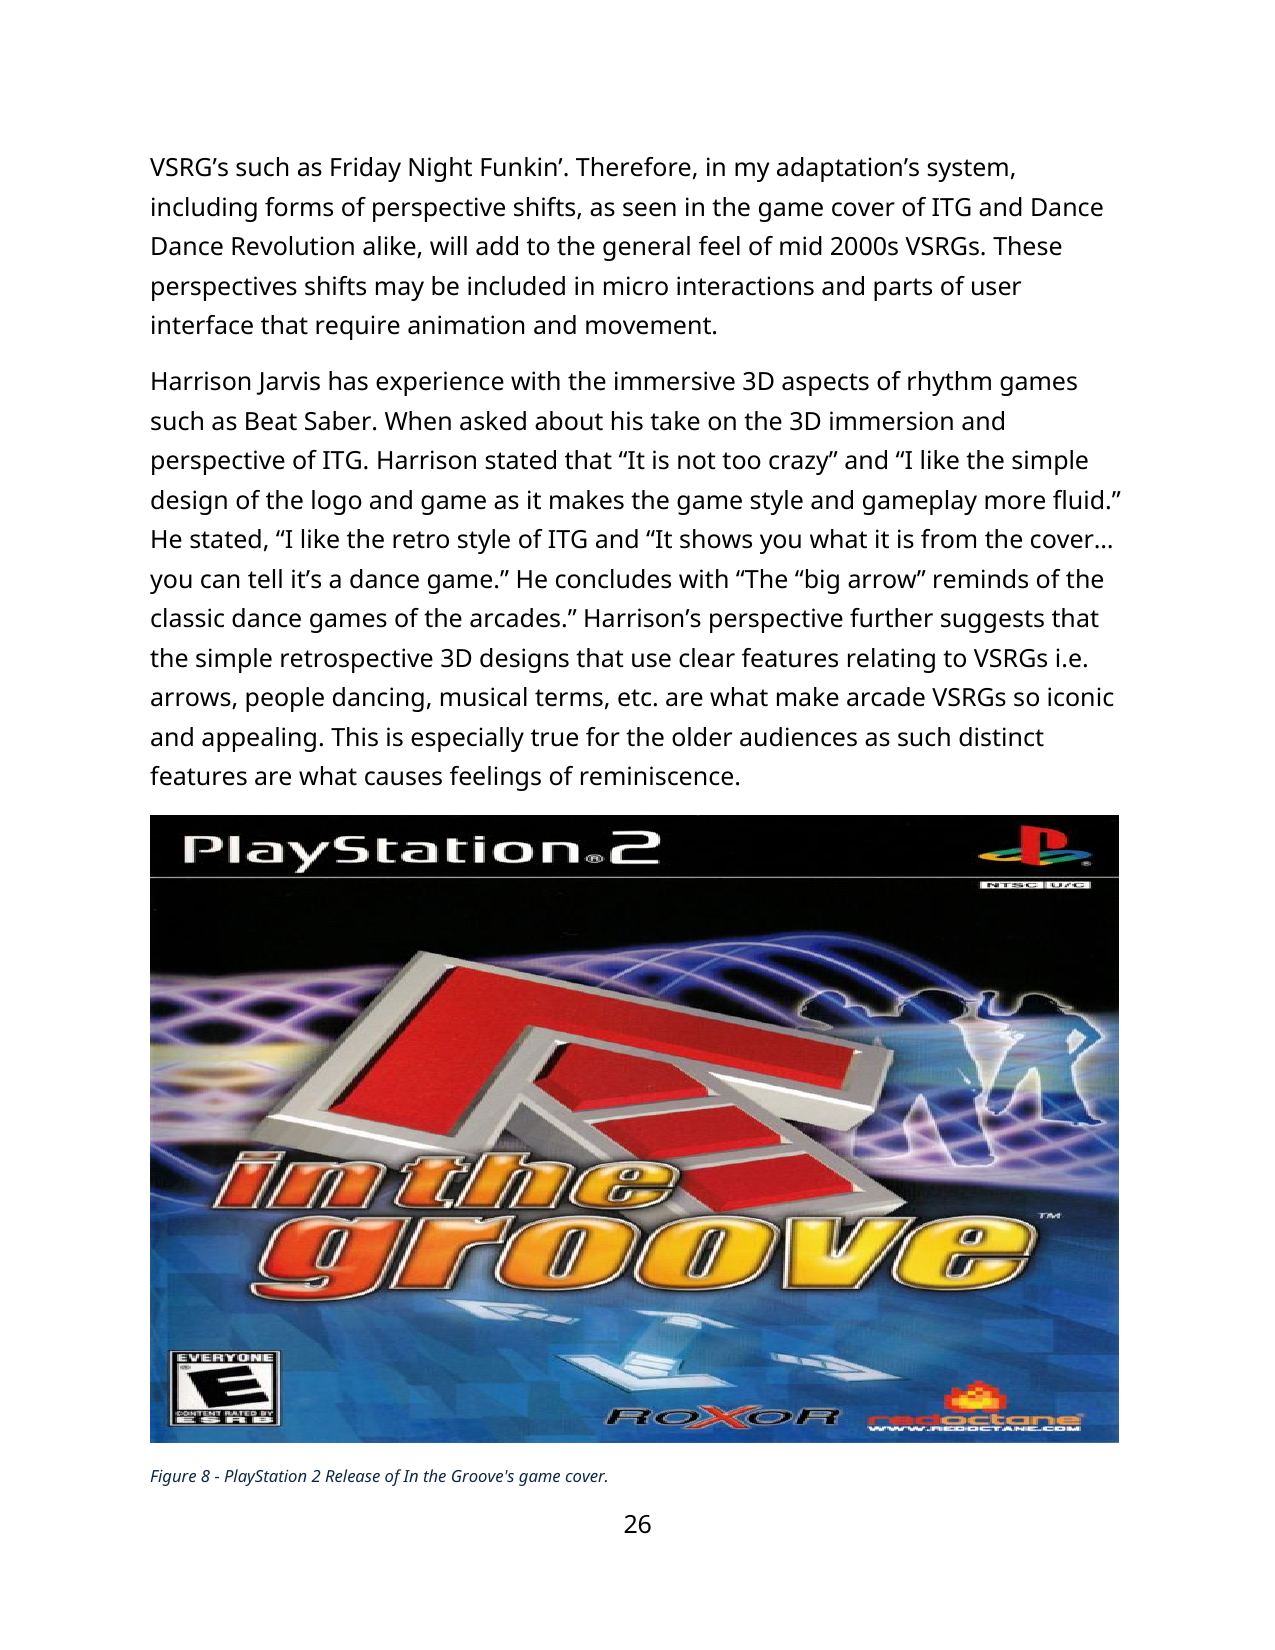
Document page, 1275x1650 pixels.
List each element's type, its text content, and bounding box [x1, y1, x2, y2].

text Figure 8 - PlayStation 2 Release of In the Groove's game cover. [150, 1464, 1125, 1487]
text Harrison Jarvis has experience with the immersive 3D aspects of rhythm games such as Beat Saber. When asked about his take on the 3D immersion and perspective of ITG. Harrison stated that “It is not too crazy” and “I like the simple design of the logo and game as it makes the game style and gameplay more fluid.” He stated, “I like the retro style of ITG and “It shows you what it is from the cover… you can tell it’s a dance game.” He concludes with “The “big arrow” reminds of the classic dance games of the arcades.” Harrison’s perspective further suggests that the simple retrospective 3D designs that use clear features relating to VSRGs i.e. arrows, people dancing, musical terms, etc. are what make arcade VSRGs so iconic and appealing. This is especially true for the older audiences as such distinct features are what causes feelings of reminiscence. [150, 364, 1125, 793]
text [150, 150, 1125, 342]
picture [150, 815, 1119, 1443]
